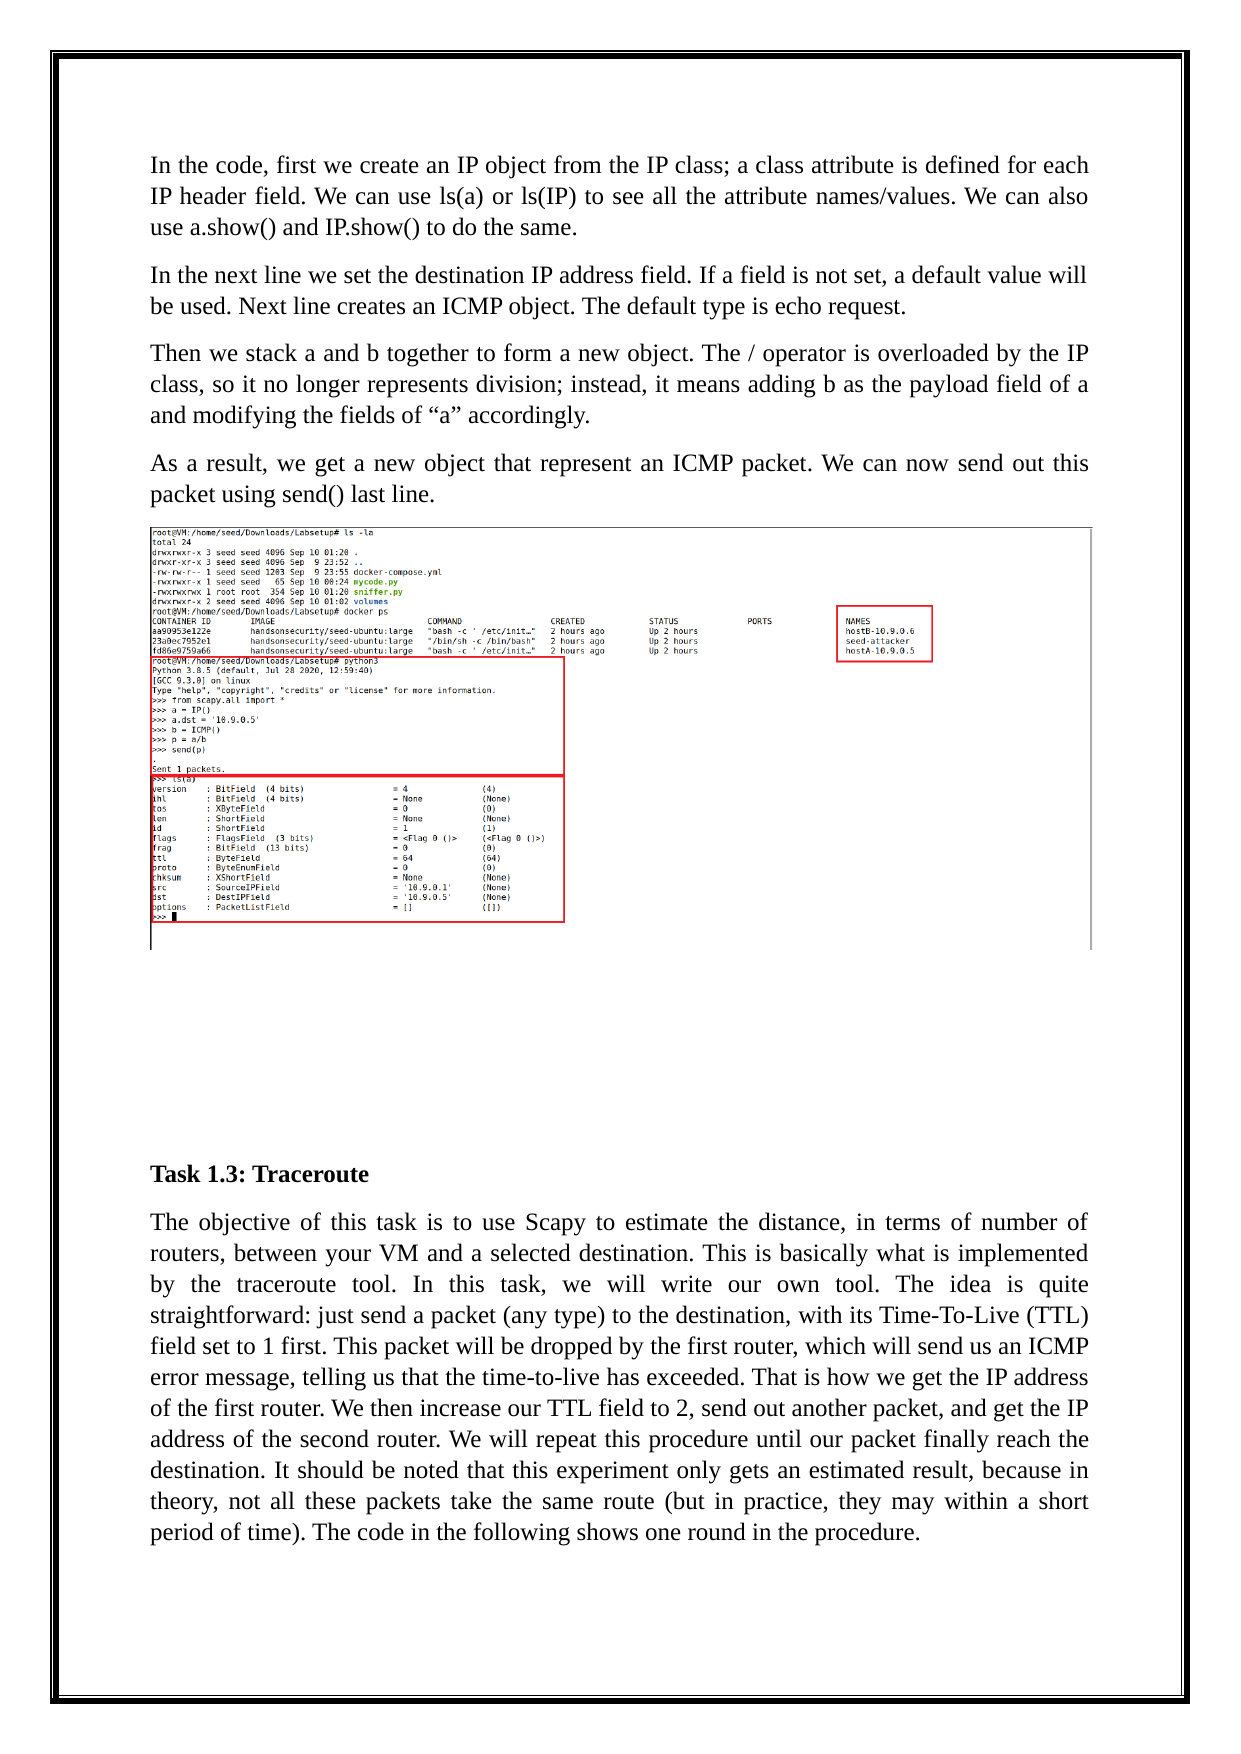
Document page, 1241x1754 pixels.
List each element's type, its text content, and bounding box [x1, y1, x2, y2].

text In the next line we set the destination IP address field. If a field is not set, a default value will be used. Next line creates an ICMP object. The default type is echo request. [150, 260, 1090, 319]
picture [150, 527, 1093, 950]
text As a result, we get a new object that represent an ICMP packet. We can now send out this packet using send() last line. [150, 448, 1090, 508]
text In the code, first we create an IP object from the IP class; a class attribute is defined for each IP header field. We can use ls(a) or ls(IP) to see all the attribute names/values. We can also use a.show() and IP.show() to do the same. [150, 150, 1090, 241]
text Then we stack a and b together to form a new object. The / operator is overloaded by the IP class, so it no longer represents division; instead, it means adding b as the payload field of a and modifying the fields of “a” accordingly. [150, 338, 1090, 429]
text Task 1.3: Traceroute [150, 1159, 1090, 1188]
text The objective of this task is to use Scapy to estimate the distance, in terms of number of routers, between your VM and a selected destination. This is basically what is implemented by the traceroute tool. In this task, we will write our own tool. The idea is quite straightforward: just send a packet (any type) to the destination, with its Time-To-Live (TTL) field set to 1 first. This packet will be dropped by the first router, which will send us an ICMP error message, telling us that the time-to-live has exceeded. That is how we get the IP address of the first router. We then increase our TTL field to 2, send out another packet, and get the IP address of the second router. We will repeat this procedure until our packet finally reach the destination. It should be noted that this experiment only gets an estimated result, because in theory, not all these packets take the same route (but in practice, they may within a short period of time). The code in the following shows one round in the procedure. [150, 1207, 1090, 1546]
